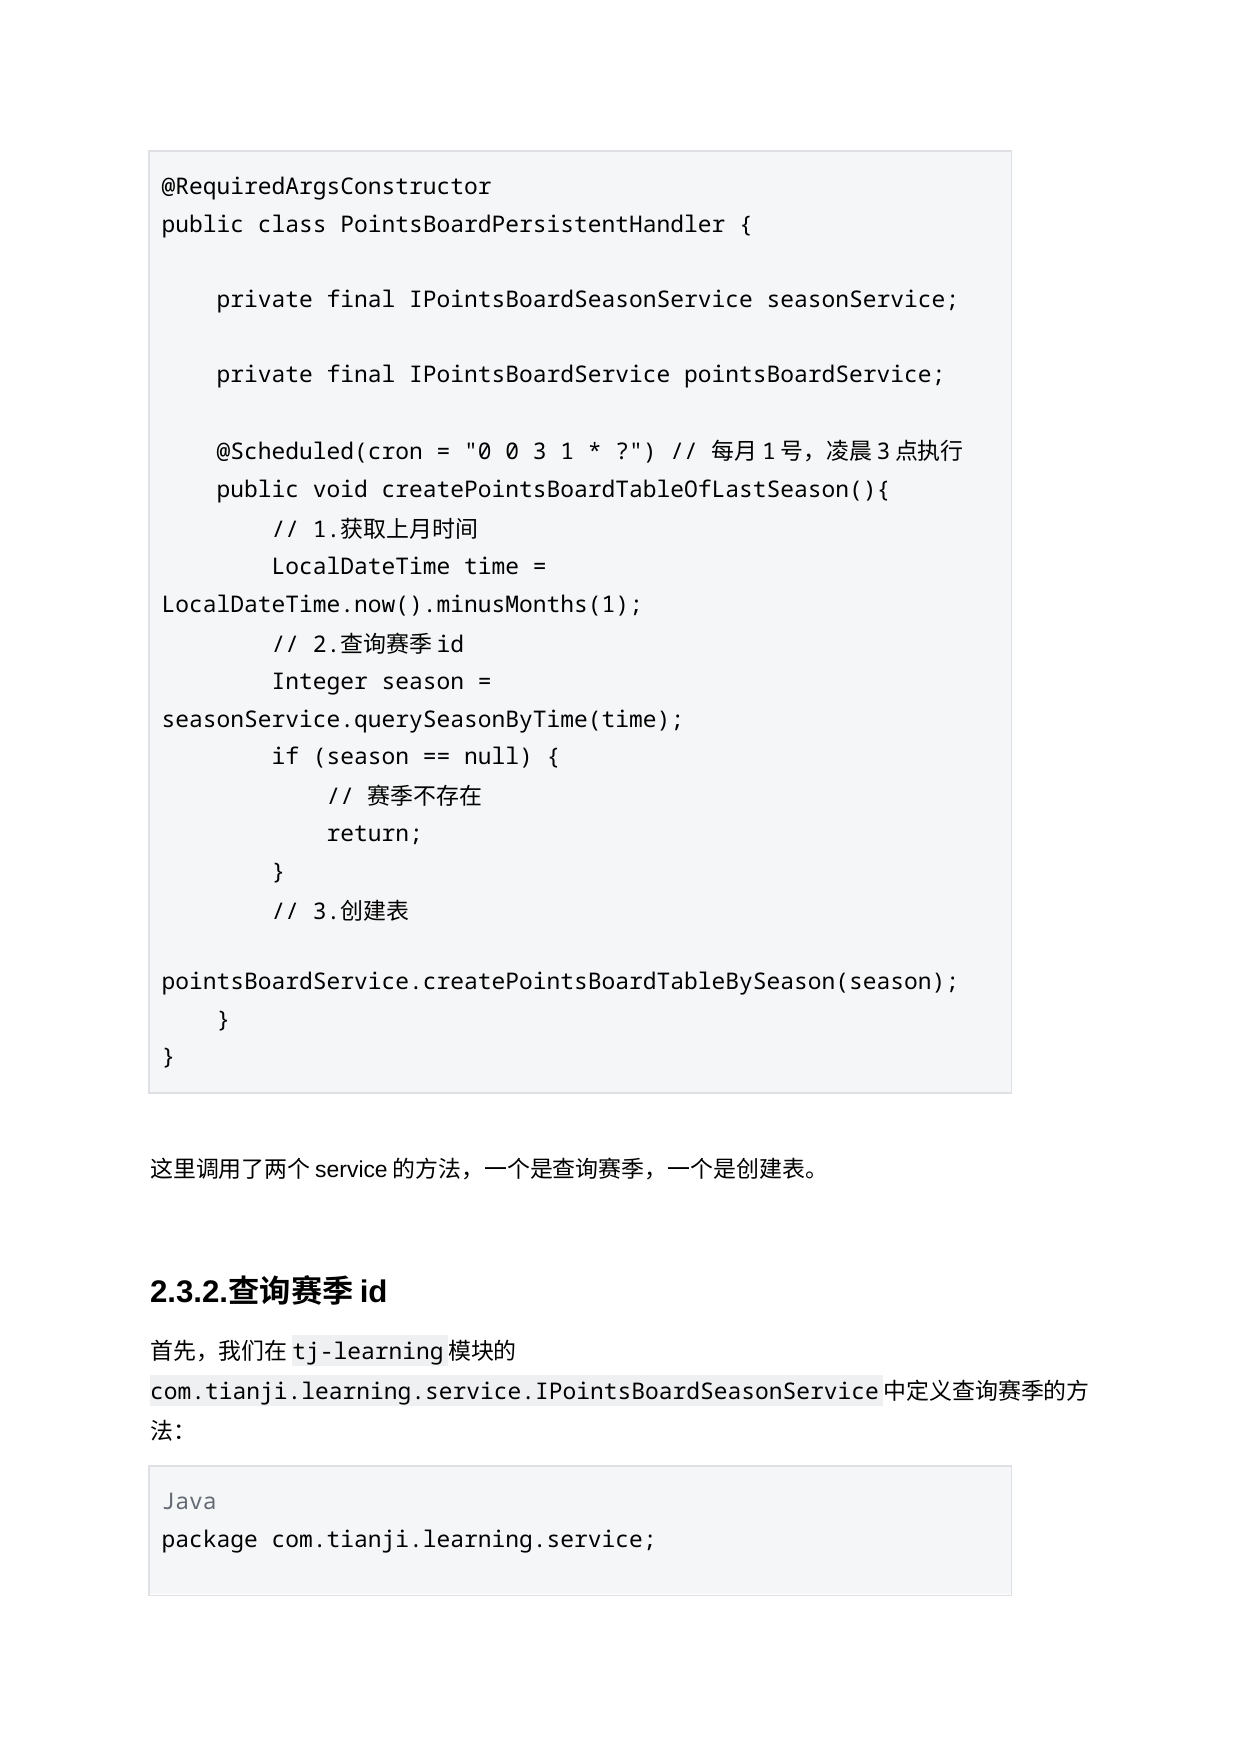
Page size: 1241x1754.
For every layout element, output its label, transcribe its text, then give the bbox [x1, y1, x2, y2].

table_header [150, 1467, 1011, 1594]
text 这里调用了两个service的方法，一个是查询赛季，一个是创建表。 [150, 1151, 1090, 1184]
text 首先，我们在tj-learning模块的com.tianji.learning.service.IPointsBoardSeasonService中定义查询赛季的方法： [150, 1333, 1090, 1446]
text 2.3.2.查询赛季id [150, 1266, 1090, 1311]
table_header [150, 152, 1011, 1092]
